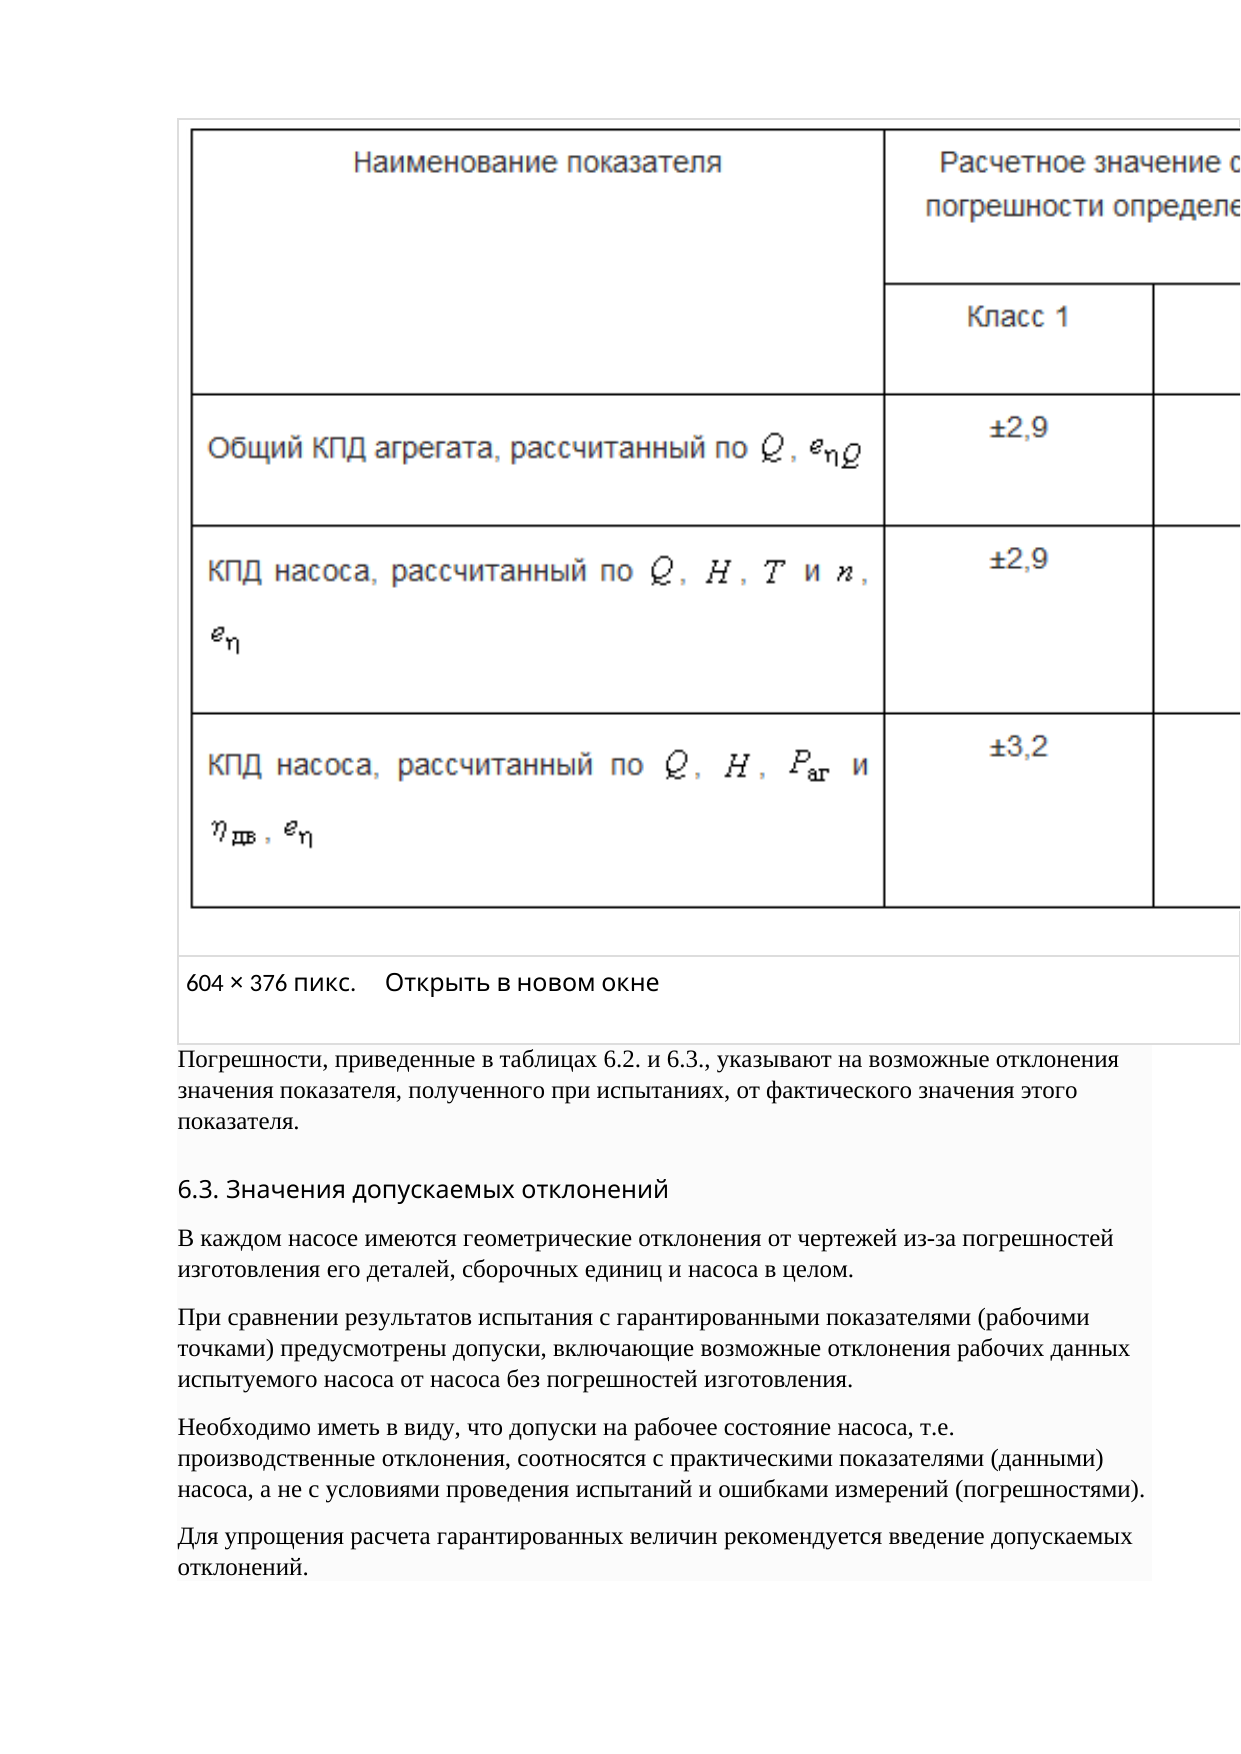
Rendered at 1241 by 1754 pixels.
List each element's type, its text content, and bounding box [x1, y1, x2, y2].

picture [185, 127, 1241, 911]
text Необходимо иметь в виду, что допуски на рабочее состояние насоса, т.е. производственные отклонения, соотносятся с практическими показателями (данными) насоса, а не с условиями проведения испытаний и ошибками измерений (погрешностями). [177, 1412, 1152, 1502]
subtitle 6.3. Значения допускаемых отклонений [177, 1172, 1152, 1206]
table_cell 604 × 376 пикс. Открыть в новом окне [179, 957, 1239, 1043]
text В каждом насосе имеются геометрические отклонения от чертежей из-за погрешностей изготовления его деталей, сборочных единиц и насоса в целом. [177, 1223, 1152, 1283]
text Для упрощения расчета гарантированных величин рекомендуется введение допускаемых отклонений. [177, 1521, 1152, 1581]
text При сравнении результатов испытания с гарантированными показателями (рабочими точками) предусмотрены допуски, включающие возможные отклонения рабочих данных испытуемого насоса от насоса без погрешностей изготовления. [177, 1302, 1152, 1393]
table_header [179, 120, 1239, 955]
text Погрешности, приведенные в таблицах 6.2. и 6.3., указывают на возможные отклонения значения показателя, полученного при испытаниях, от фактического значения этого показателя. [177, 1045, 1152, 1135]
